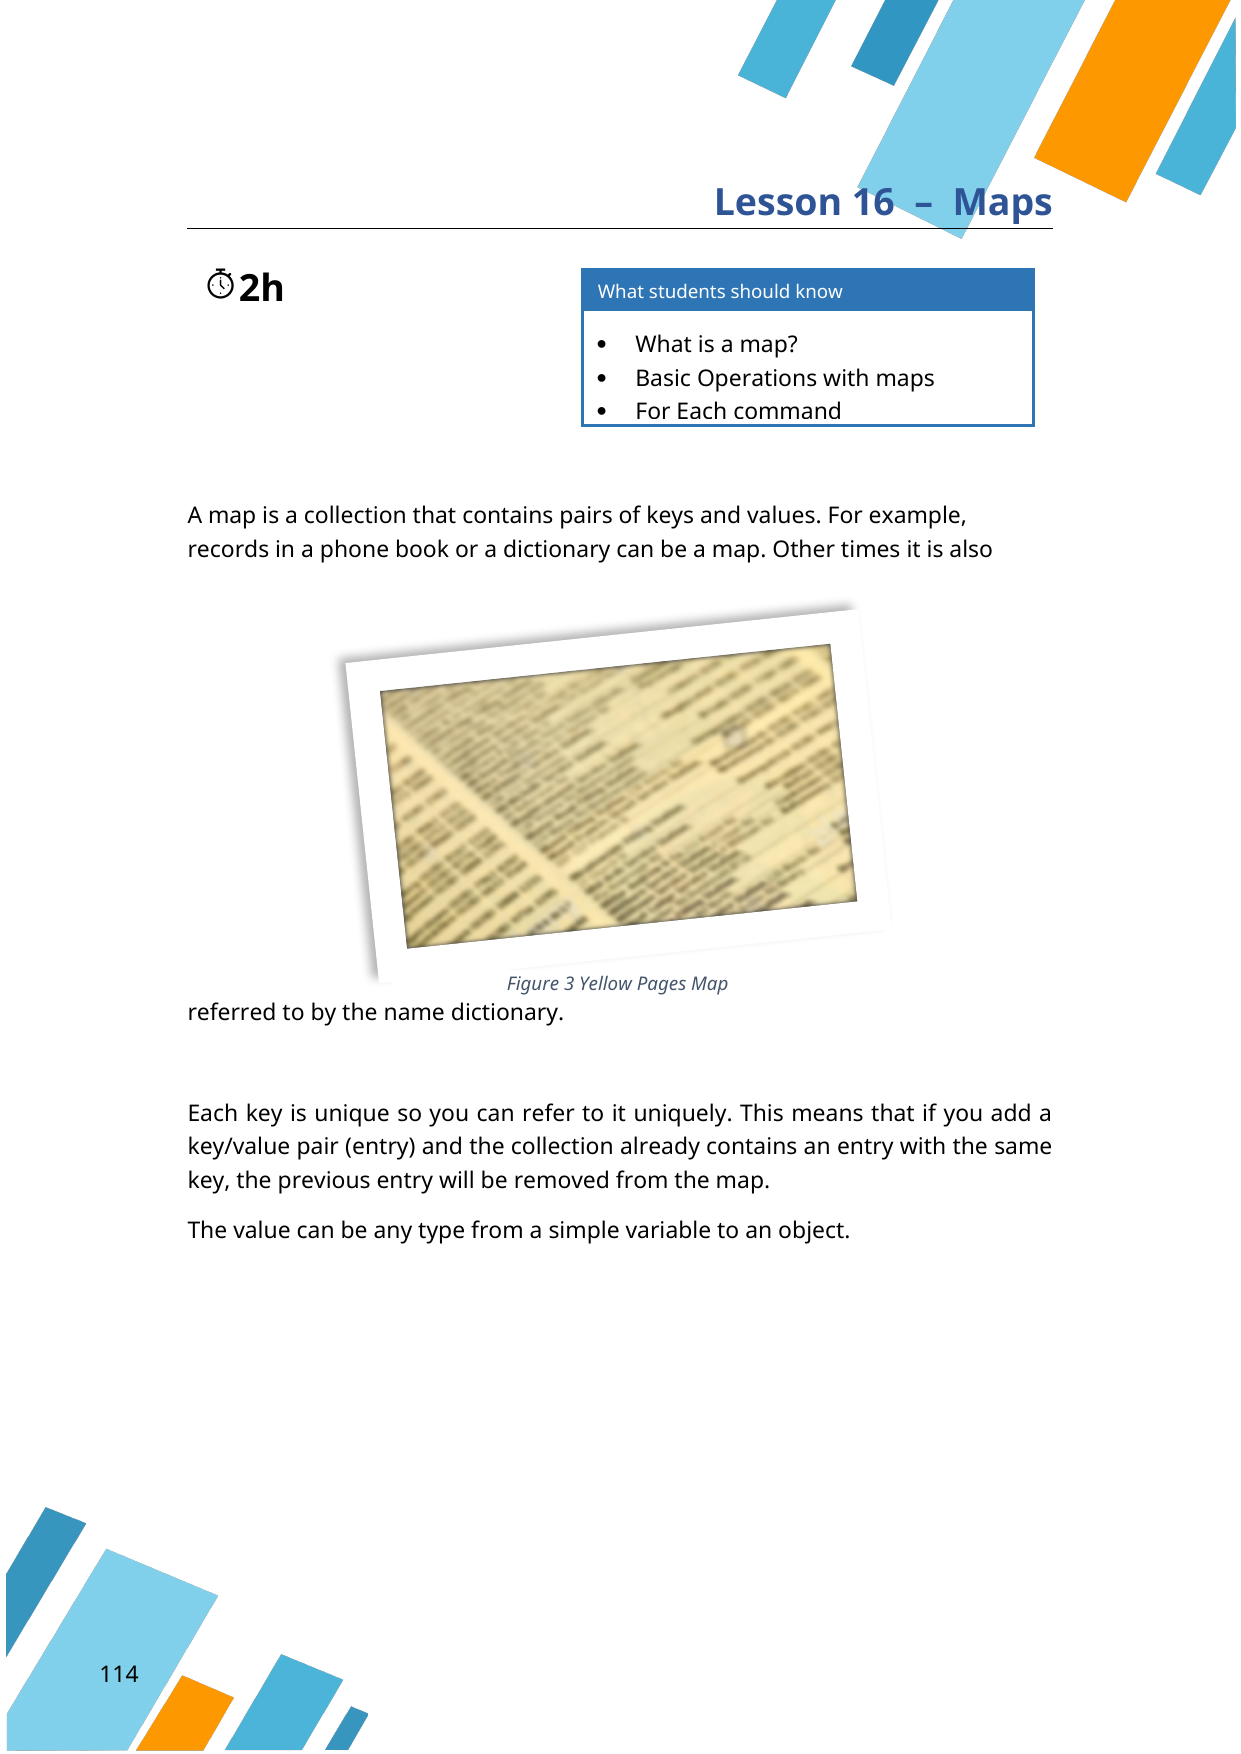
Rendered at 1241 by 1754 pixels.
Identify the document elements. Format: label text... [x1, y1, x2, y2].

table_cell [340, 606, 850, 976]
picture [6, 1507, 368, 1751]
picture [738, 0, 1236, 239]
picture [380, 644, 857, 948]
subtitle Lesson 16 – Maps [187, 175, 1053, 228]
text Each key is unique so you can refer to it uniquely. This means that if you add a key/value pair (entry) and the collection already contains an entry with the same key, the previous entry will be removed from the map. [187, 1097, 1053, 1195]
picture [202, 265, 239, 302]
text The value can be any type from a simple variable to an object. [187, 1214, 1053, 1246]
